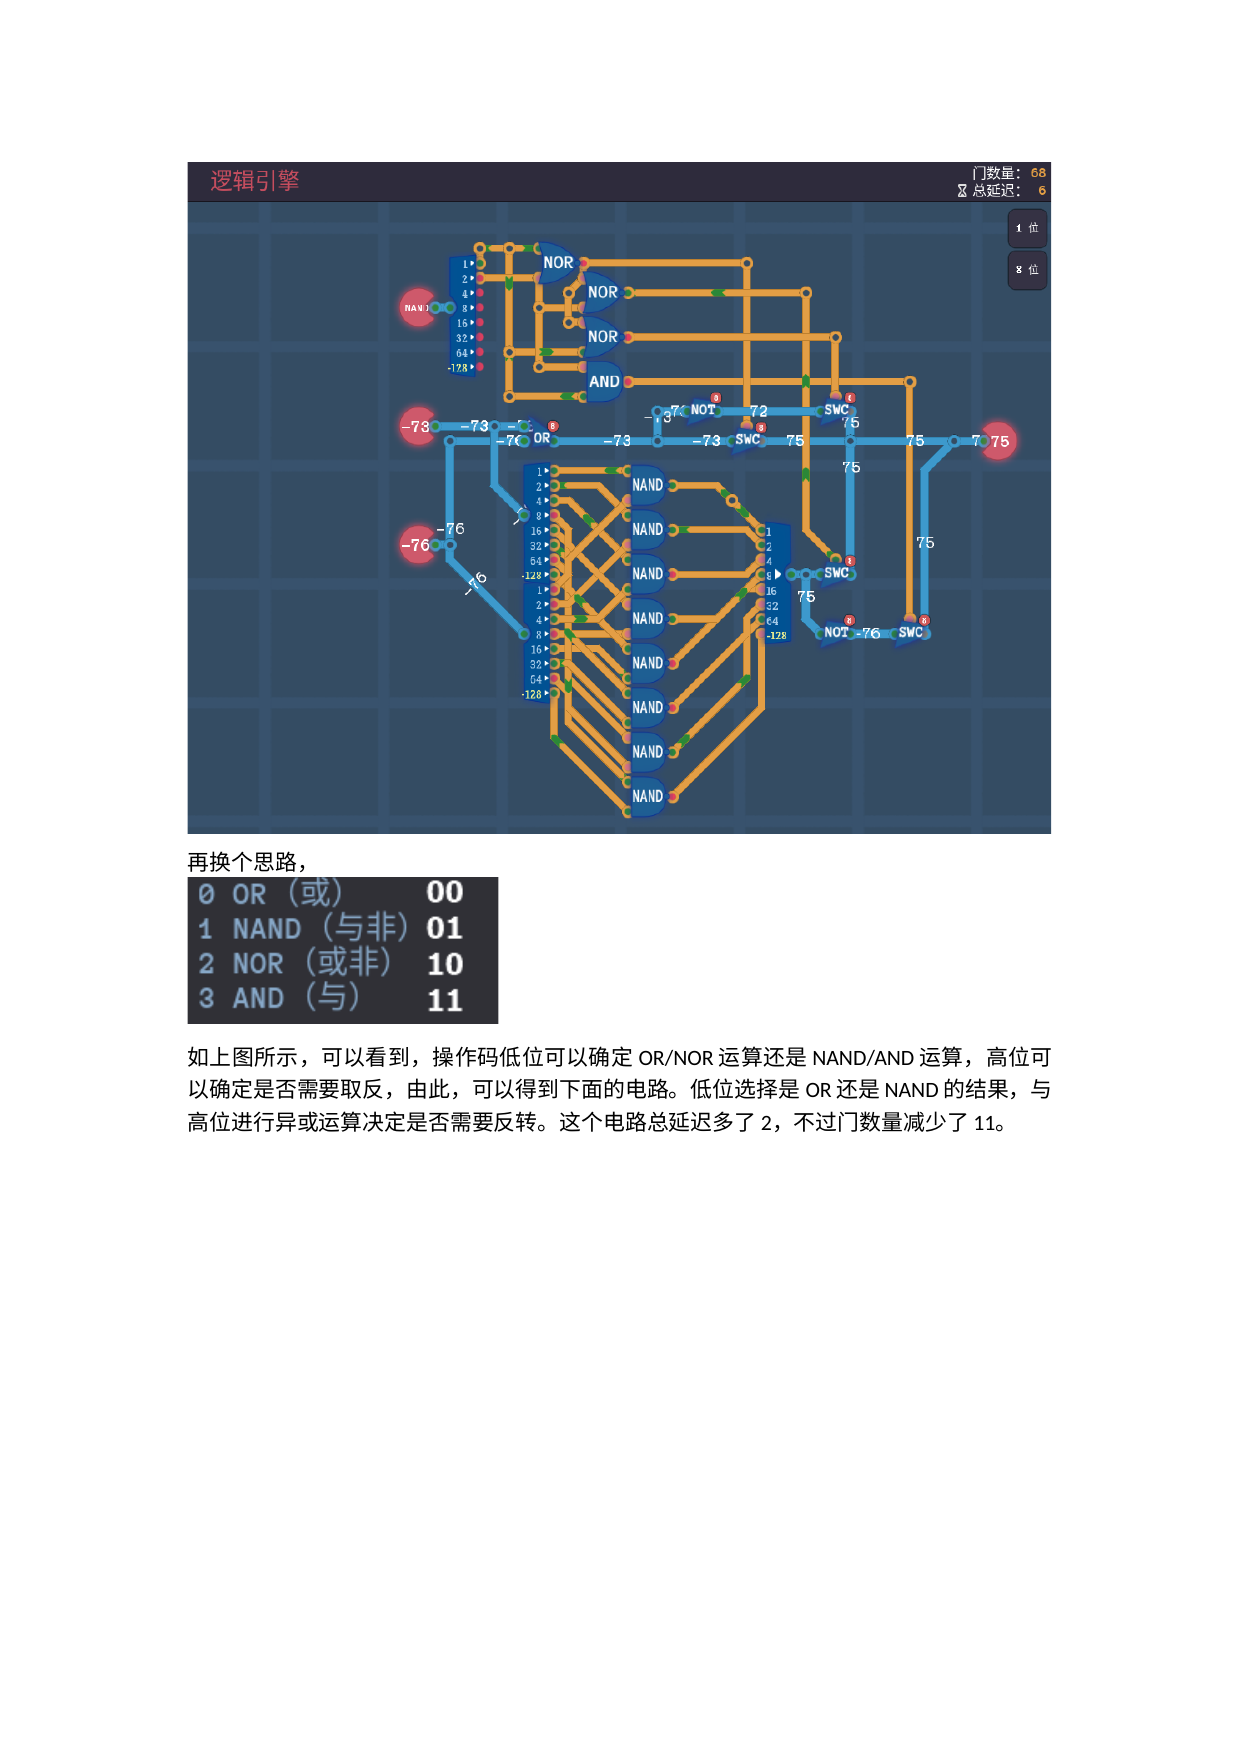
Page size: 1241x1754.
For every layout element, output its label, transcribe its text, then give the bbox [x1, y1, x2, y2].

picture [187, 162, 1052, 834]
list 再换个思路， [187, 844, 1053, 877]
picture [187, 877, 499, 1024]
list 如上图所示，可以看到，操作码低位可以确定OR/NOR运算还是NAND/AND运算，高位可以确定是否需要取反，由此，可以得到下面的电路。低位选择是OR还是NAND的结果，与高位进行异或运算决定是否需要反转。这个电路总延迟多了2，不过门数量减少了11。 [187, 1039, 1053, 1137]
